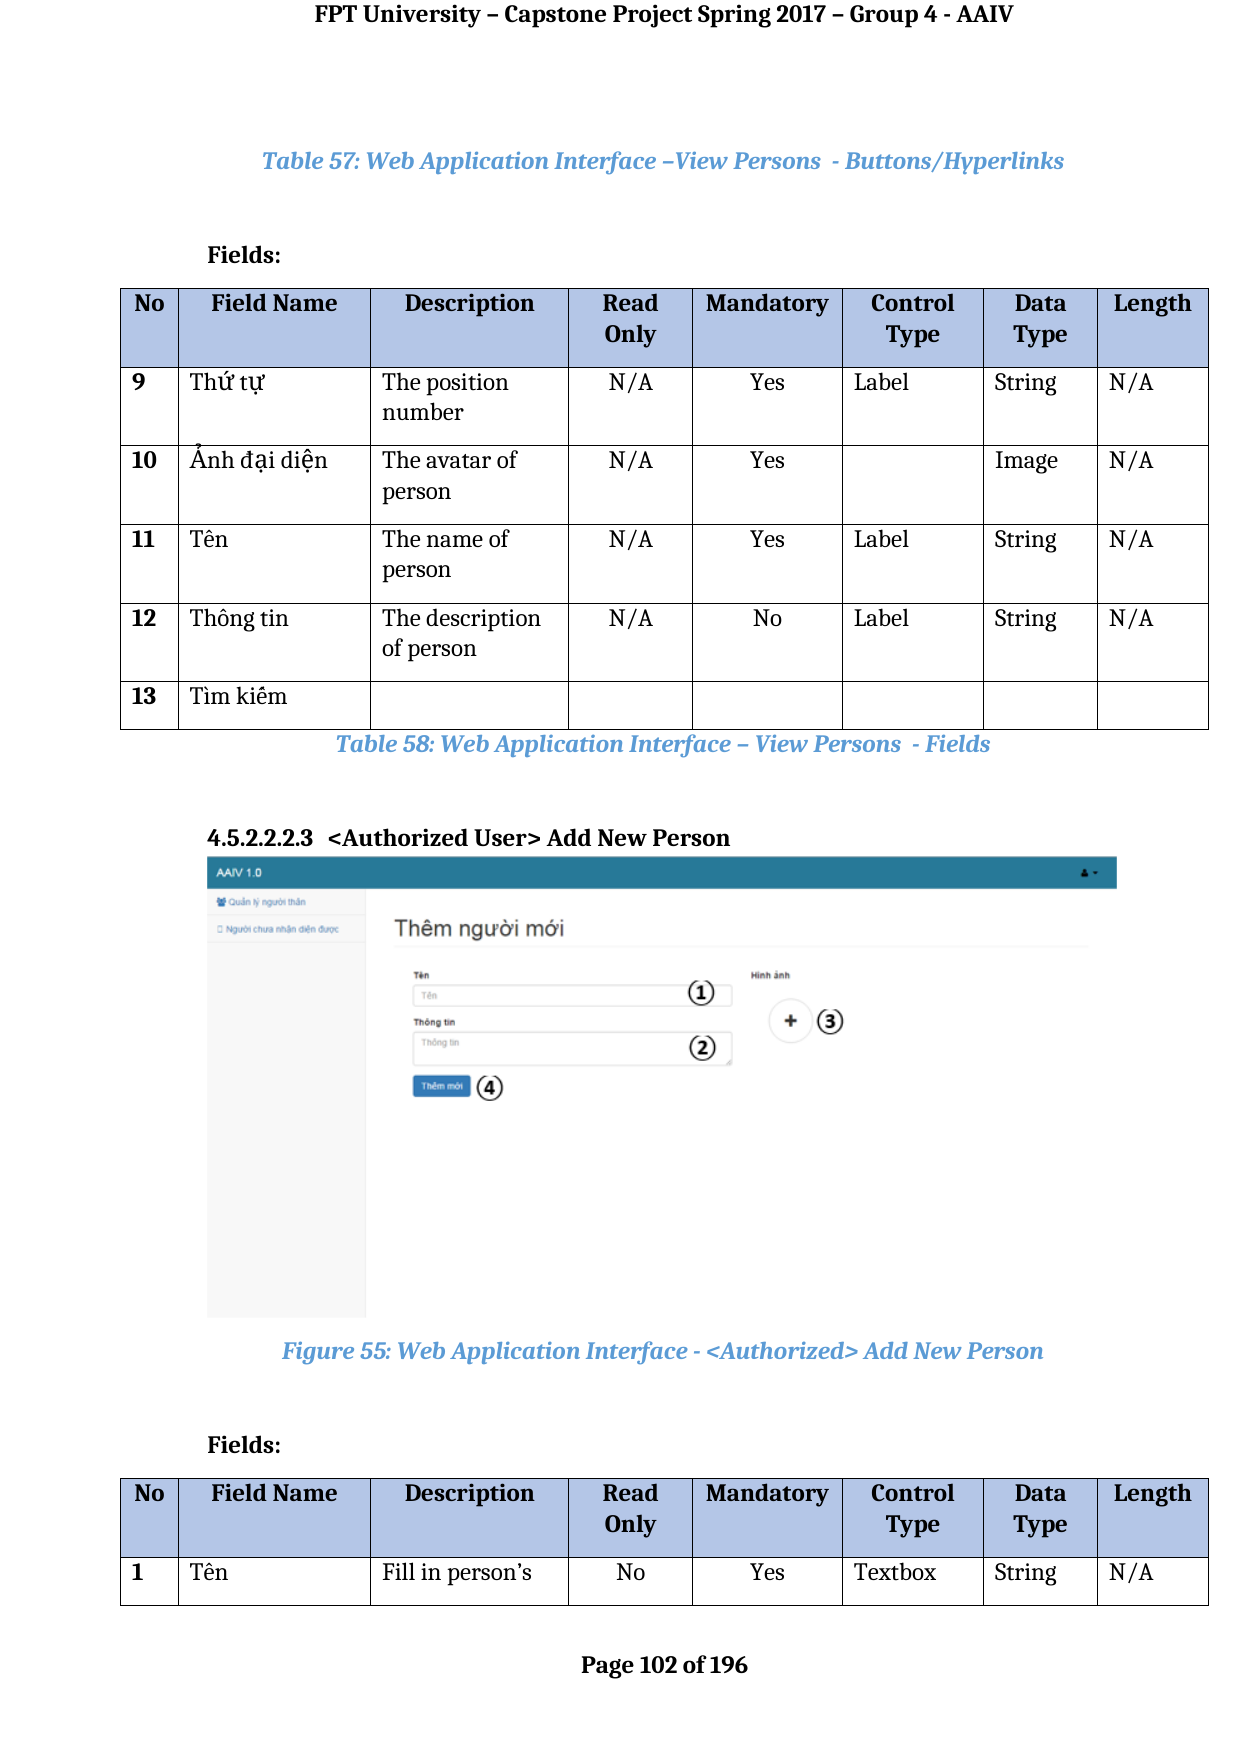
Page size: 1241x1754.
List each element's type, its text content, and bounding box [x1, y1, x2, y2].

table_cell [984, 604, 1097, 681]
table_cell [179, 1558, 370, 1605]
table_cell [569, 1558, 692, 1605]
text Fields: [207, 241, 1122, 270]
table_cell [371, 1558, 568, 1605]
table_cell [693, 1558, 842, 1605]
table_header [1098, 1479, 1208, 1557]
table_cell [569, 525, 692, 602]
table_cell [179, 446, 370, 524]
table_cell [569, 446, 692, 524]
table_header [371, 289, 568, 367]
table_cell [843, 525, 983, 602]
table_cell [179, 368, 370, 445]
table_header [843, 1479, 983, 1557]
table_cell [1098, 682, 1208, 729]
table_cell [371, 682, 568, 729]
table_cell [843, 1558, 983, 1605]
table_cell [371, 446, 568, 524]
text Table 58: Web Application Interface – View Persons - Fields [207, 730, 1122, 759]
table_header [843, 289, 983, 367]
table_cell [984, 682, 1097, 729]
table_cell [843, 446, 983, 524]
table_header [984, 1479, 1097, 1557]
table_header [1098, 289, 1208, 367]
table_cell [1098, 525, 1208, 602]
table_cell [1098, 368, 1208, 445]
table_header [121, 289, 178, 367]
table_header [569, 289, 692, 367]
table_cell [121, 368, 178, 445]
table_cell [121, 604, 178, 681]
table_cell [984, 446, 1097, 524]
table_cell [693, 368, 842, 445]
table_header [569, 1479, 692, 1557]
picture [207, 854, 1122, 1319]
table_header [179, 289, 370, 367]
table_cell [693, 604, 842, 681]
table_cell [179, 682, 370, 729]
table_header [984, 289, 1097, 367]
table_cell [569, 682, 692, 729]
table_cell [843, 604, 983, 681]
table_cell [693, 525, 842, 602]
text Table 57: Web Application Interface –View Persons - Buttons/Hyperlinks [207, 147, 1122, 176]
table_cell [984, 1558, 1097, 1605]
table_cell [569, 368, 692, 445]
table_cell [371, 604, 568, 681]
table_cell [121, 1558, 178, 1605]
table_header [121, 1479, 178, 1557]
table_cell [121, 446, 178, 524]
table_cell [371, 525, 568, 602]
text Fields: [207, 1431, 1122, 1460]
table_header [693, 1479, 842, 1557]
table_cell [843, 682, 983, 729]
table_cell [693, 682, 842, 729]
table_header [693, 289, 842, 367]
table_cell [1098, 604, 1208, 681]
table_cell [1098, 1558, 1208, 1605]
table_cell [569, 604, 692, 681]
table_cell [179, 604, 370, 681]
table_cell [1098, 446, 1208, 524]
text Figure 55: Web Application Interface - <Authorized> Add New Person [207, 1337, 1122, 1366]
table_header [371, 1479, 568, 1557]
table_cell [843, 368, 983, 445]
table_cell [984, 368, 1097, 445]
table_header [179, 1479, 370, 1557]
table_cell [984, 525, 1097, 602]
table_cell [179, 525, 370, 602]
subtitle <Authorized User> Add New Person [207, 824, 1122, 853]
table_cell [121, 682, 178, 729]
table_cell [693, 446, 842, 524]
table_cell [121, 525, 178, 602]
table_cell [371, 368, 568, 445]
